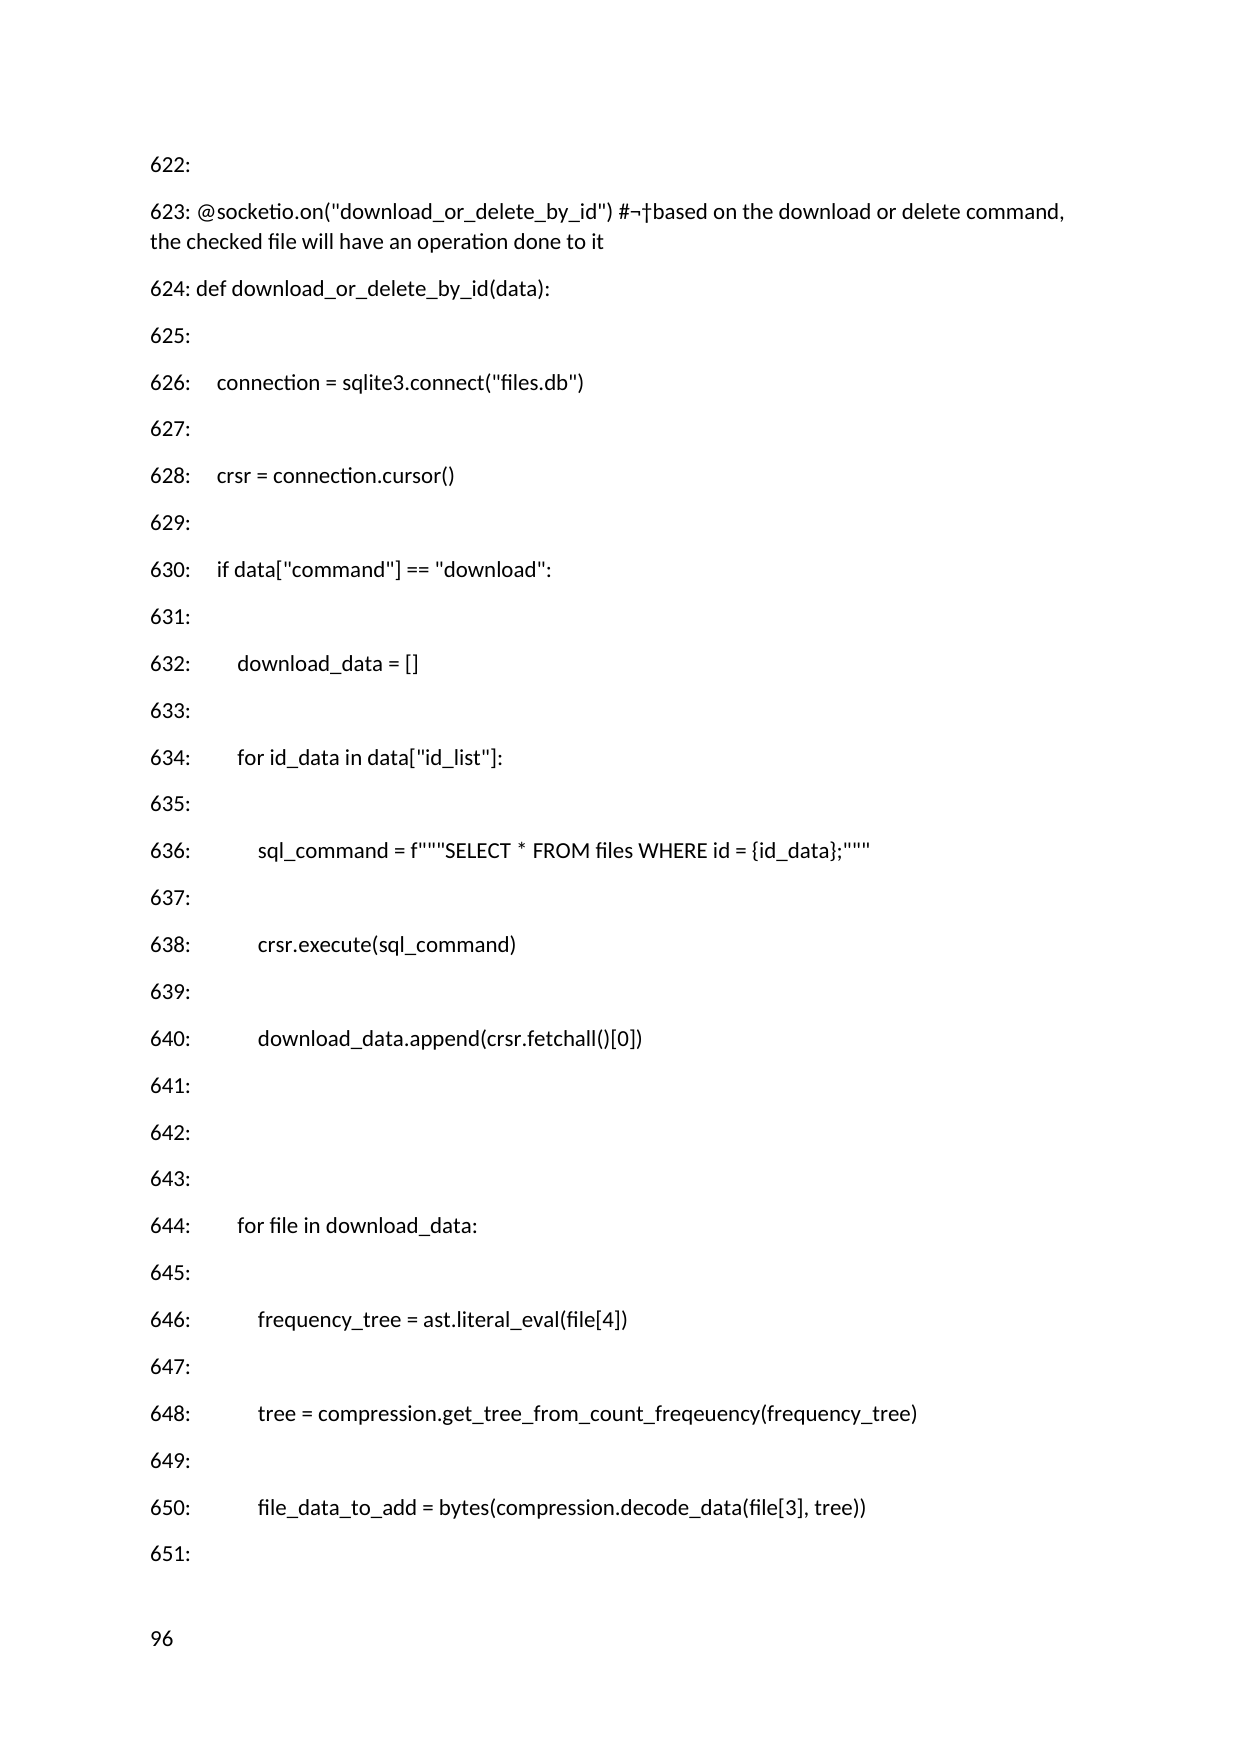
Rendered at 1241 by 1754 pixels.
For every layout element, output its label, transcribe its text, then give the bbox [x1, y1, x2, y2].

text 628: crsr = connection.cursor() [150, 461, 1090, 489]
text 632: download_data = [] [150, 649, 1090, 677]
text 636: sql_command = f"""SELECT * FROM files WHERE id = {id_data};""" [150, 836, 1090, 864]
text 629: [150, 508, 1090, 536]
text 647: [150, 1352, 1090, 1380]
text 644: for file in download_data: [150, 1211, 1090, 1239]
text 635: [150, 789, 1090, 818]
text 645: [150, 1258, 1090, 1286]
text 633: [150, 696, 1090, 724]
text 648: tree = compression.get_tree_from_count_freqeuency(frequency_tree) [150, 1399, 1090, 1427]
text 637: [150, 883, 1090, 911]
text 643: [150, 1164, 1090, 1193]
text 650: file_data_to_add = bytes(compression.decode_data(file[3], tree)) [150, 1493, 1090, 1521]
text 646: frequency_tree = ast.literal_eval(file[4]) [150, 1305, 1090, 1333]
text 623: @socketio.on("download_or_delete_by_id") #¬†based on the download or delete command, the checked file will have an operation done to it [150, 197, 1090, 255]
text 622: [150, 150, 1090, 178]
text 627: [150, 414, 1090, 443]
text 625: [150, 321, 1090, 349]
text 624: def download_or_delete_by_id(data): [150, 274, 1090, 302]
text 641: [150, 1071, 1090, 1099]
text 651: [150, 1539, 1090, 1568]
text 639: [150, 977, 1090, 1005]
text 649: [150, 1446, 1090, 1474]
text 638: crsr.execute(sql_command) [150, 930, 1090, 958]
text 630: if data["command"] == "download": [150, 555, 1090, 583]
text 626: connection = sqlite3.connect("files.db") [150, 368, 1090, 396]
text 634: for id_data in data["id_list"]: [150, 743, 1090, 771]
text 642: [150, 1118, 1090, 1146]
text 631: [150, 602, 1090, 630]
text 640: download_data.append(crsr.fetchall()[0]) [150, 1024, 1090, 1052]
